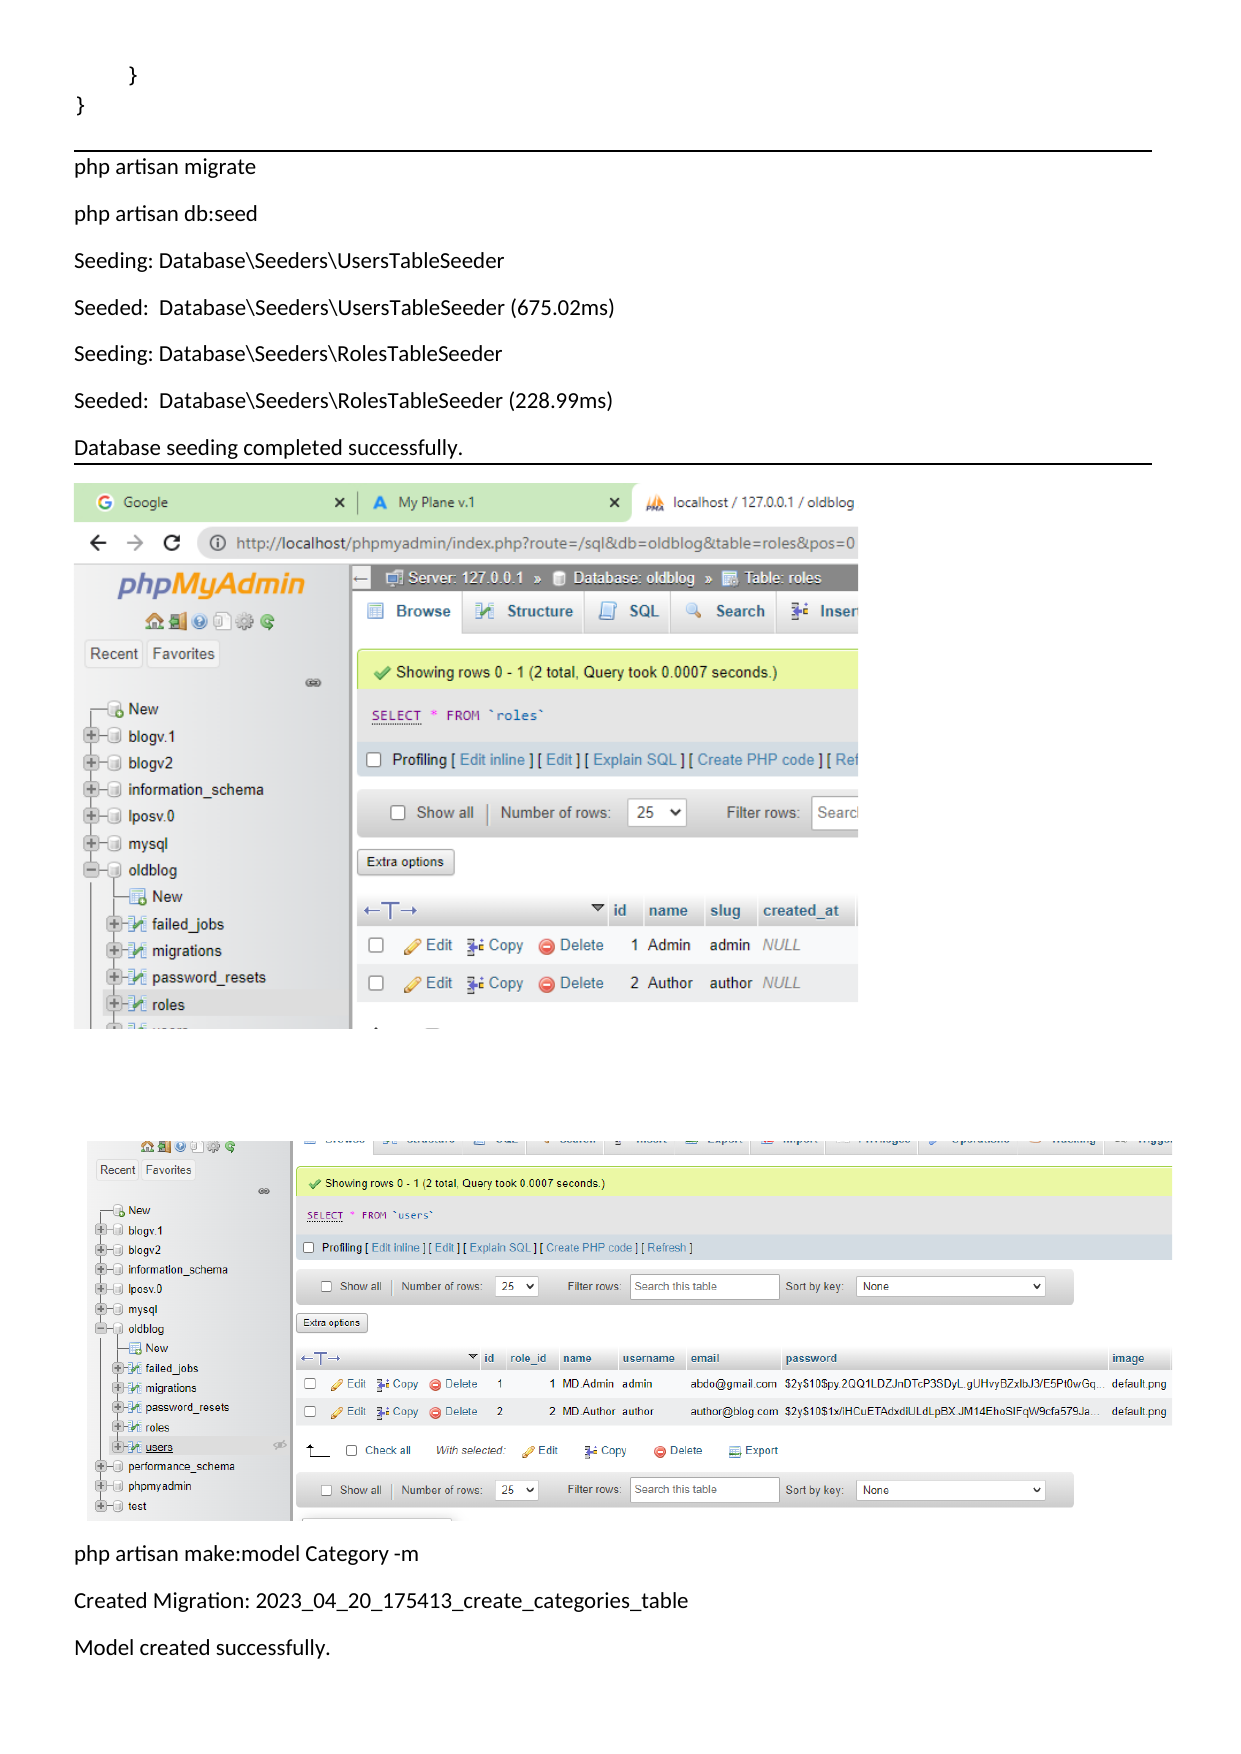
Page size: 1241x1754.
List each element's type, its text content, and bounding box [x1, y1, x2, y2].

text } [74, 59, 1152, 89]
text Database seeding completed successfully. [74, 433, 1152, 463]
picture [73, 483, 859, 1029]
text Created Migration: 2023_04_20_175413_create_categories_table [74, 1586, 1152, 1614]
text Seeded: Database\Seeders\UsersTableSeeder (675.02ms) [74, 293, 1152, 321]
text php artisan db:seed [74, 199, 1152, 227]
text Seeded: Database\Seeders\RolesTableSeeder (228.99ms) [74, 386, 1152, 414]
text php artisan make:model Category -m [74, 1539, 1152, 1567]
text Seeding: Database\Seeders\UsersTableSeeder [74, 246, 1152, 274]
text } [74, 89, 1152, 119]
text Seeding: Database\Seeders\RolesTableSeeder [74, 339, 1152, 368]
picture [87, 1141, 1173, 1521]
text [74, 1633, 1152, 1661]
text php artisan migrate [74, 152, 1152, 180]
